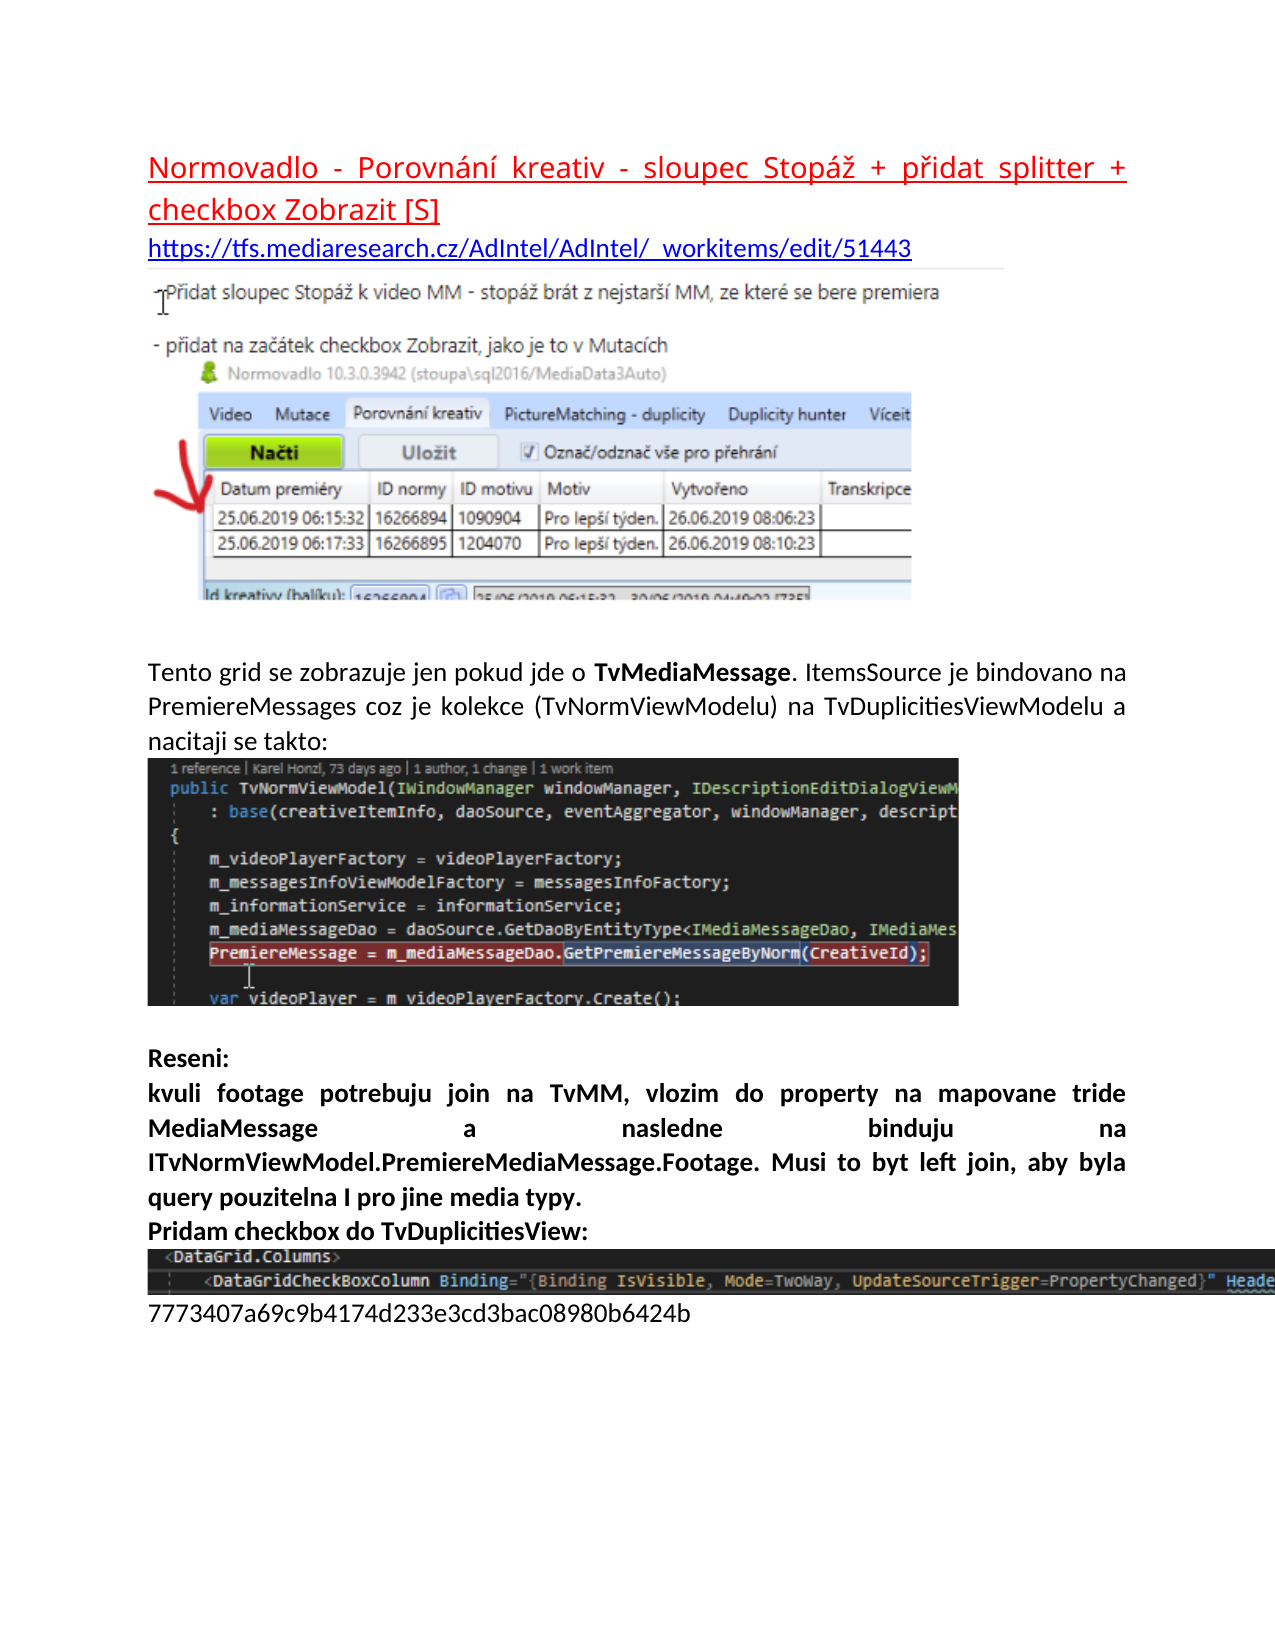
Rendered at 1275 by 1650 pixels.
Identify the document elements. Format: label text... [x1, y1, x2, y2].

text 7773407a69c9b4174d233e3cd3bac08980b6424b [148, 1296, 1127, 1329]
text Tento grid se zobrazuje jen pokud jde o TvMediaMessage. ItemsSource je bindovano na PremiereMessages coz je kolekce (TvNormViewModelu) na TvDuplicitiesViewModelu a nacitaji se takto: [148, 655, 1127, 757]
text kvuli footage potrebuju join na TvMM, vlozim do property na mapovane tride MediaMessage a nasledne binduju na ITvNormViewModel.PremiereMediaMessage.Footage. Musi to byt left join, aby byla query pouzitelna I pro jine media typy. [148, 1076, 1127, 1213]
picture [147, 265, 1004, 619]
text https://tfs.mediaresearch.cz/AdIntel/AdIntel/_workitems/edit/51443 [148, 231, 1127, 264]
text Reseni: [148, 1042, 1127, 1074]
subtitle Normovadlo - Porovnání kreativ - sloupec Stopáž + přidat splitter + checkbox Zobrazit [S] [148, 148, 1127, 181]
subtitle Normovadlo - Porovnání kreativ - sloupec Stopáž + přidat splitter + checkbox Zobrazit [S] [148, 183, 1127, 229]
text Pridam checkbox do TvDuplicitiesView: [148, 1214, 1127, 1247]
picture [147, 758, 959, 1006]
